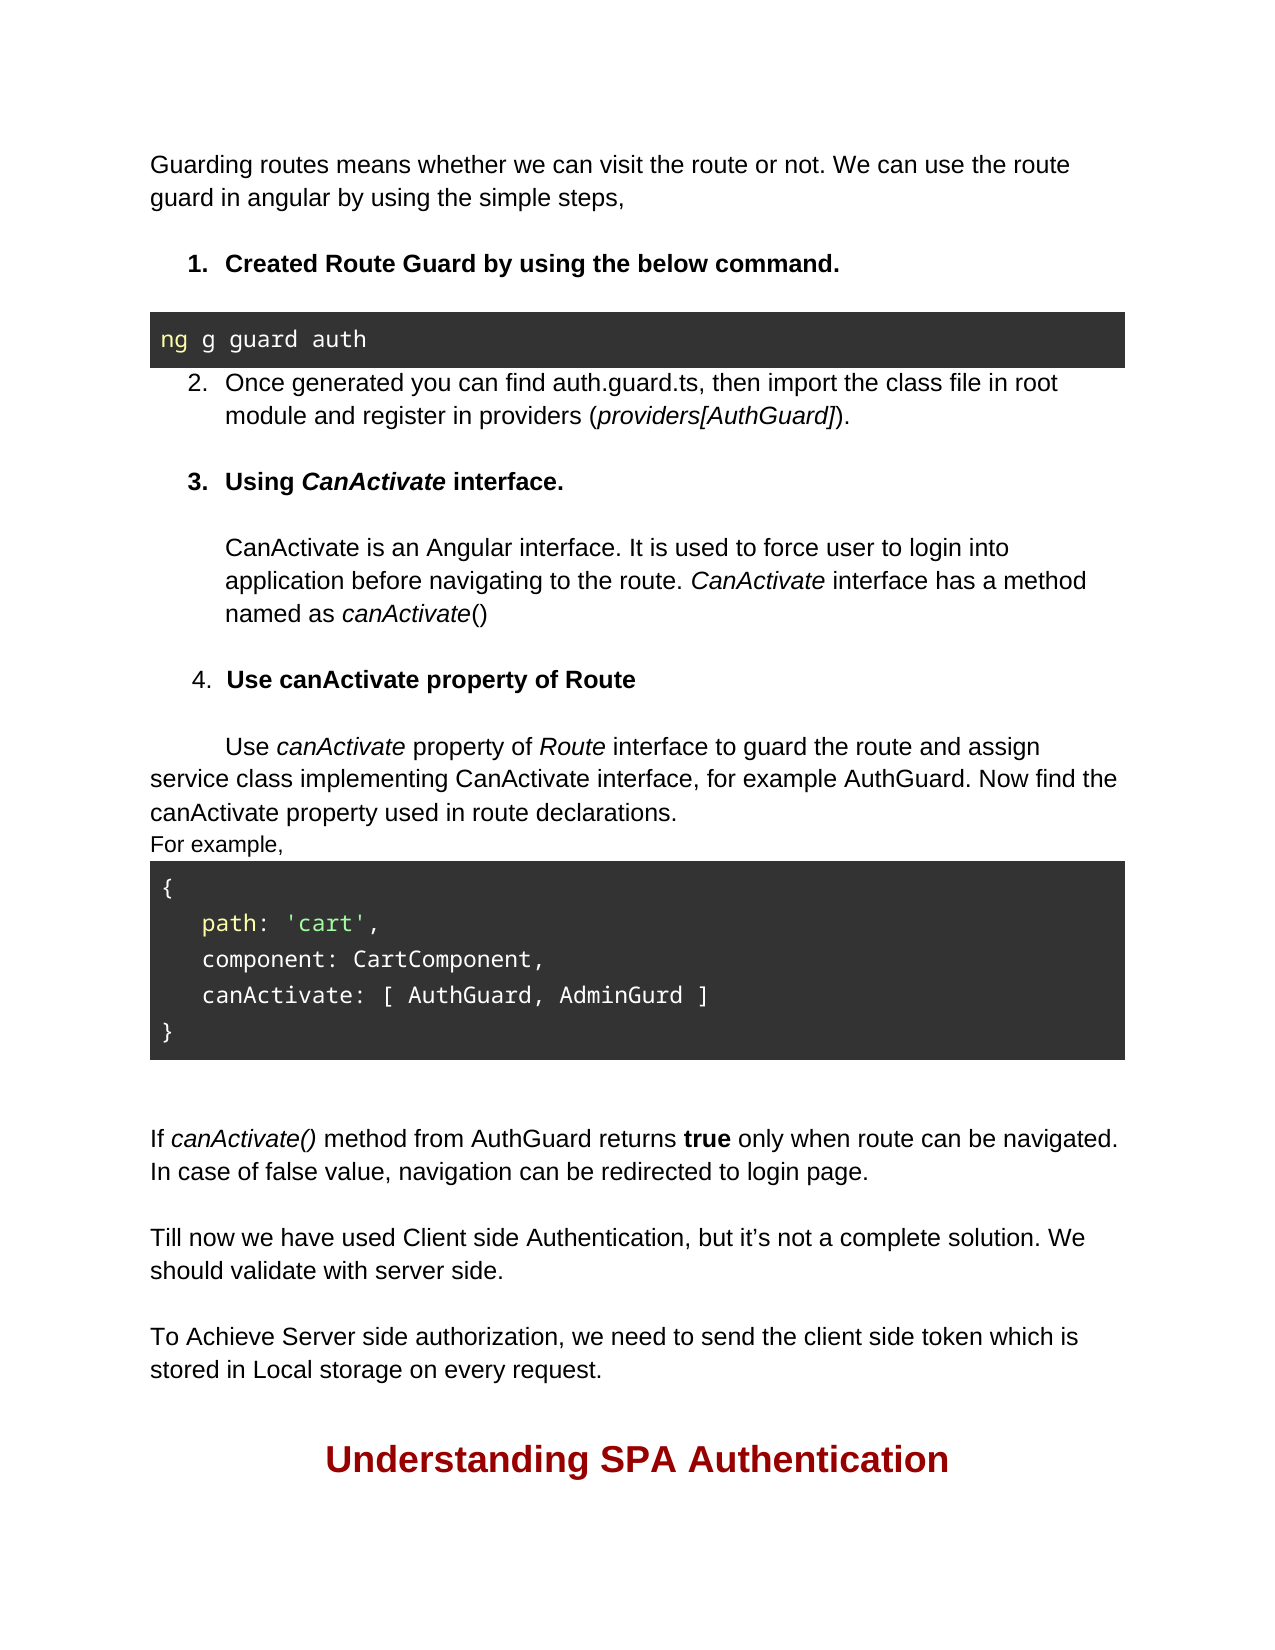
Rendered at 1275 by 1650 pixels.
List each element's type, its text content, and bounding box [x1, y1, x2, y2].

list Using CanActivate interface. [187, 467, 1125, 496]
list Created Route Guard by using the below command. [187, 249, 1125, 278]
text Use canActivate property of Route interface to guard the route and assign service class implementing CanActivate interface, for example AuthGuard. Now find the canActivate property used in route declarations. [150, 731, 1125, 826]
text 4. Use canActivate property of Route [150, 665, 1125, 694]
text If canActivate() method from AuthGuard returns true only when route can be navigated. In case of false value, navigation can be redirected to login page. [150, 1124, 1125, 1185]
list Once generated you can find auth.guard.ts, then import the class file in root module and register in providers (providers[AuthGuard]). [187, 368, 1125, 430]
table_header ng g guard auth [150, 312, 1125, 368]
text Guarding routes means whether we can visit the route or not. We can use the route guard in angular by using the simple steps, [150, 150, 1125, 212]
text CanActivate is an Angular interface. It is used to force user to login into application before navigating to the route. CanActivate interface has a method named as canActivate() [225, 533, 1125, 628]
table_header { path: 'cart', component: CartComponent, canActivate: [ AuthGuard, AdminGurd ] } [150, 861, 1125, 1060]
text Till now we have used Client side Authentication, but it’s not a complete solution. We should validate with server side. [150, 1223, 1125, 1284]
text For example, [150, 831, 1125, 857]
text Understanding SPA Authentication [150, 1437, 1125, 1481]
text To Achieve Server side authorization, we need to send the client side token which is stored in Local storage on every request. [150, 1322, 1125, 1383]
